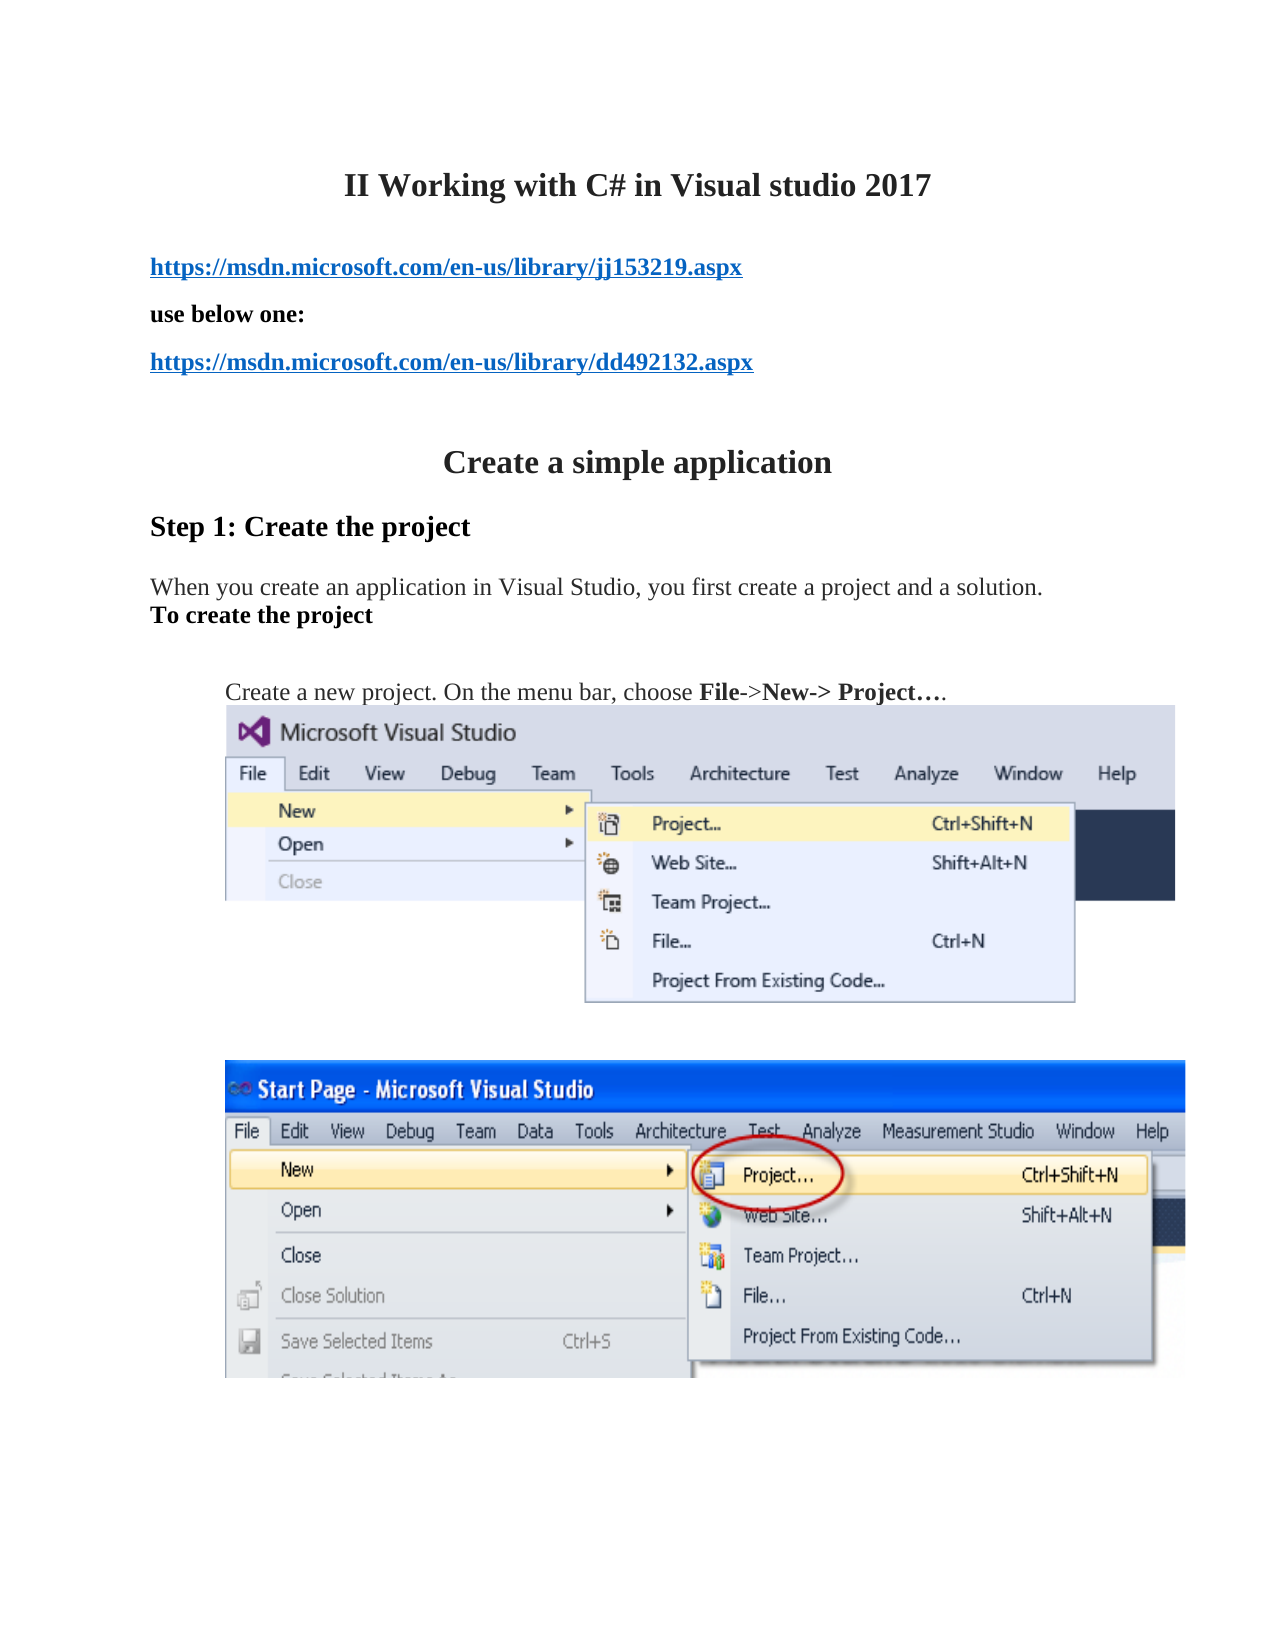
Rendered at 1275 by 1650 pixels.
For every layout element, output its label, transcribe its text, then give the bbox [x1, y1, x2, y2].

text use below one: [150, 299, 1125, 328]
subtitle Step 1: Create the project [150, 509, 1125, 543]
text Create a new project. On the menu bar, choose File->New-> Project…. [225, 677, 1125, 705]
subtitle Create a simple application [150, 442, 1125, 481]
text https://msdn.microsoft.com/en-us/library/dd492132.aspx [150, 347, 1125, 376]
subtitle II Working with C# in Visual studio 2017 [150, 166, 1125, 204]
subtitle To create the project [150, 601, 1125, 629]
text https://msdn.microsoft.com/en-us/library/jj153219.aspx [150, 252, 1125, 280]
text When you create an application in Visual Studio, you first create a project and a solution. [150, 572, 1125, 601]
picture [225, 705, 1175, 1003]
